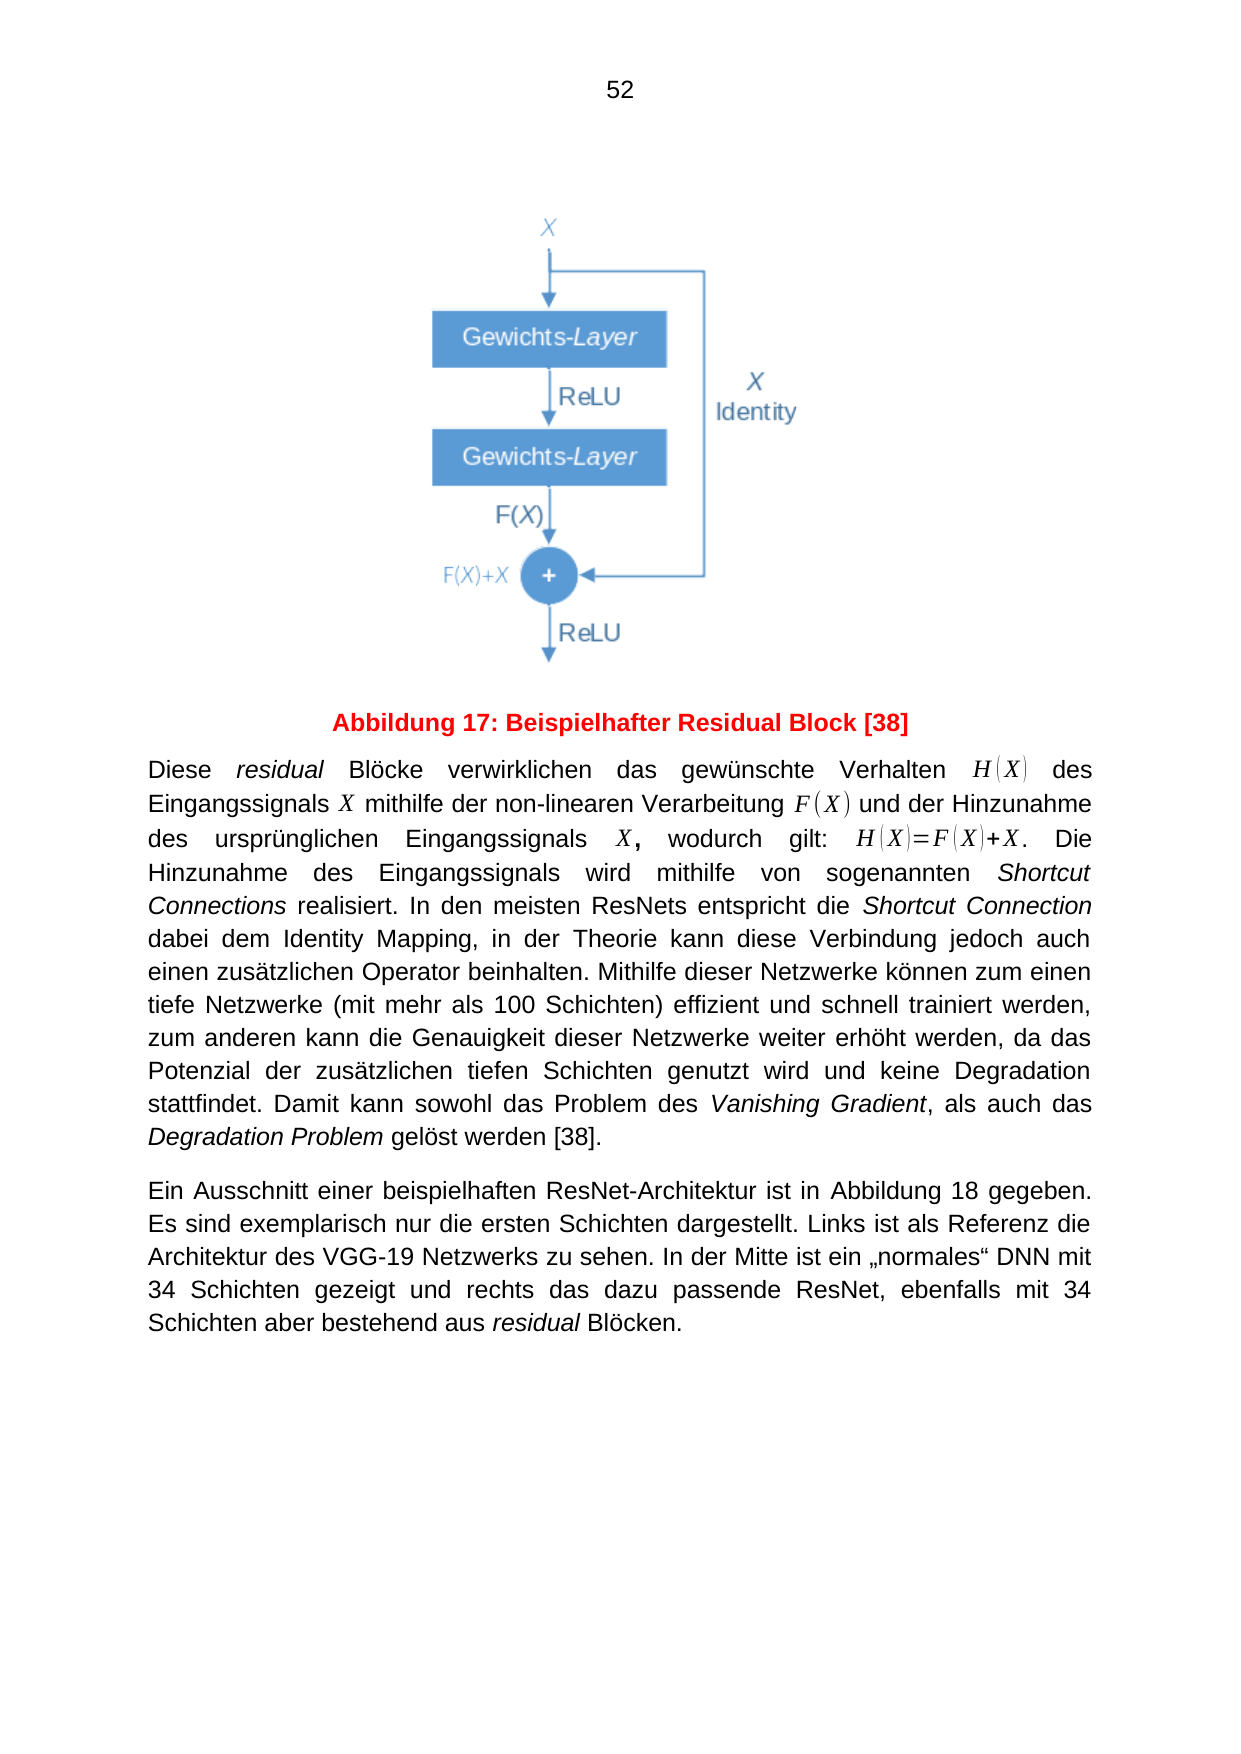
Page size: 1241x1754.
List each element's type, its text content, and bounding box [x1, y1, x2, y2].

text Ein Ausschnitt einer beispielhaften ResNet-Architektur ist in Abbildung 18 gegeben. Es sind exemplarisch nur die ersten Schichten dargestellt. Links ist als Referenz die Architektur des VGG-19 Netzwerks zu sehen. In der Mitte ist ein „normales“ DNN mit 34 Schichten gezeigt und rechts das dazu passende ResNet, ebenfalls mit 34 Schichten aber bestehend aus residual Blöcken. [148, 1176, 1092, 1337]
text Abbildung 17: Beispielhafter Residual Block [148, 708, 1092, 737]
text Diese residual Blöcke verwirklichen das gewünschte Verhalten des Eingangssignals mithilfe der non-linearen Verarbeitung und der Hinzunahme des ursprünglichen Eingangssignals , wodurch gilt: . Die Hinzunahme des Eingangssignals wird mithilfe von sogenannten Shortcut Connections realisiert. In den meisten ResNets entspricht die Shortcut Connection dabei dem Identity Mapping, in der Theorie kann diese Verbindung jedoch auch einen zusätzlichen Operator beinhalten. Mithilfe dieser Netzwerke können zum einen tiefe Netzwerke (mit mehr als 100 Schichten) effizient und schnell trainiert werden, zum anderen kann die Genauigkeit dieser Netzwerke weiter erhöht werden, da das Potenzial der zusätzlichen tiefen Schichten genutzt wird und keine Degradation stattfindet. Damit kann sowohl das Problem des Vanishing Gradient, als auch das Degradation Problem gelöst werden. [148, 754, 1092, 1151]
